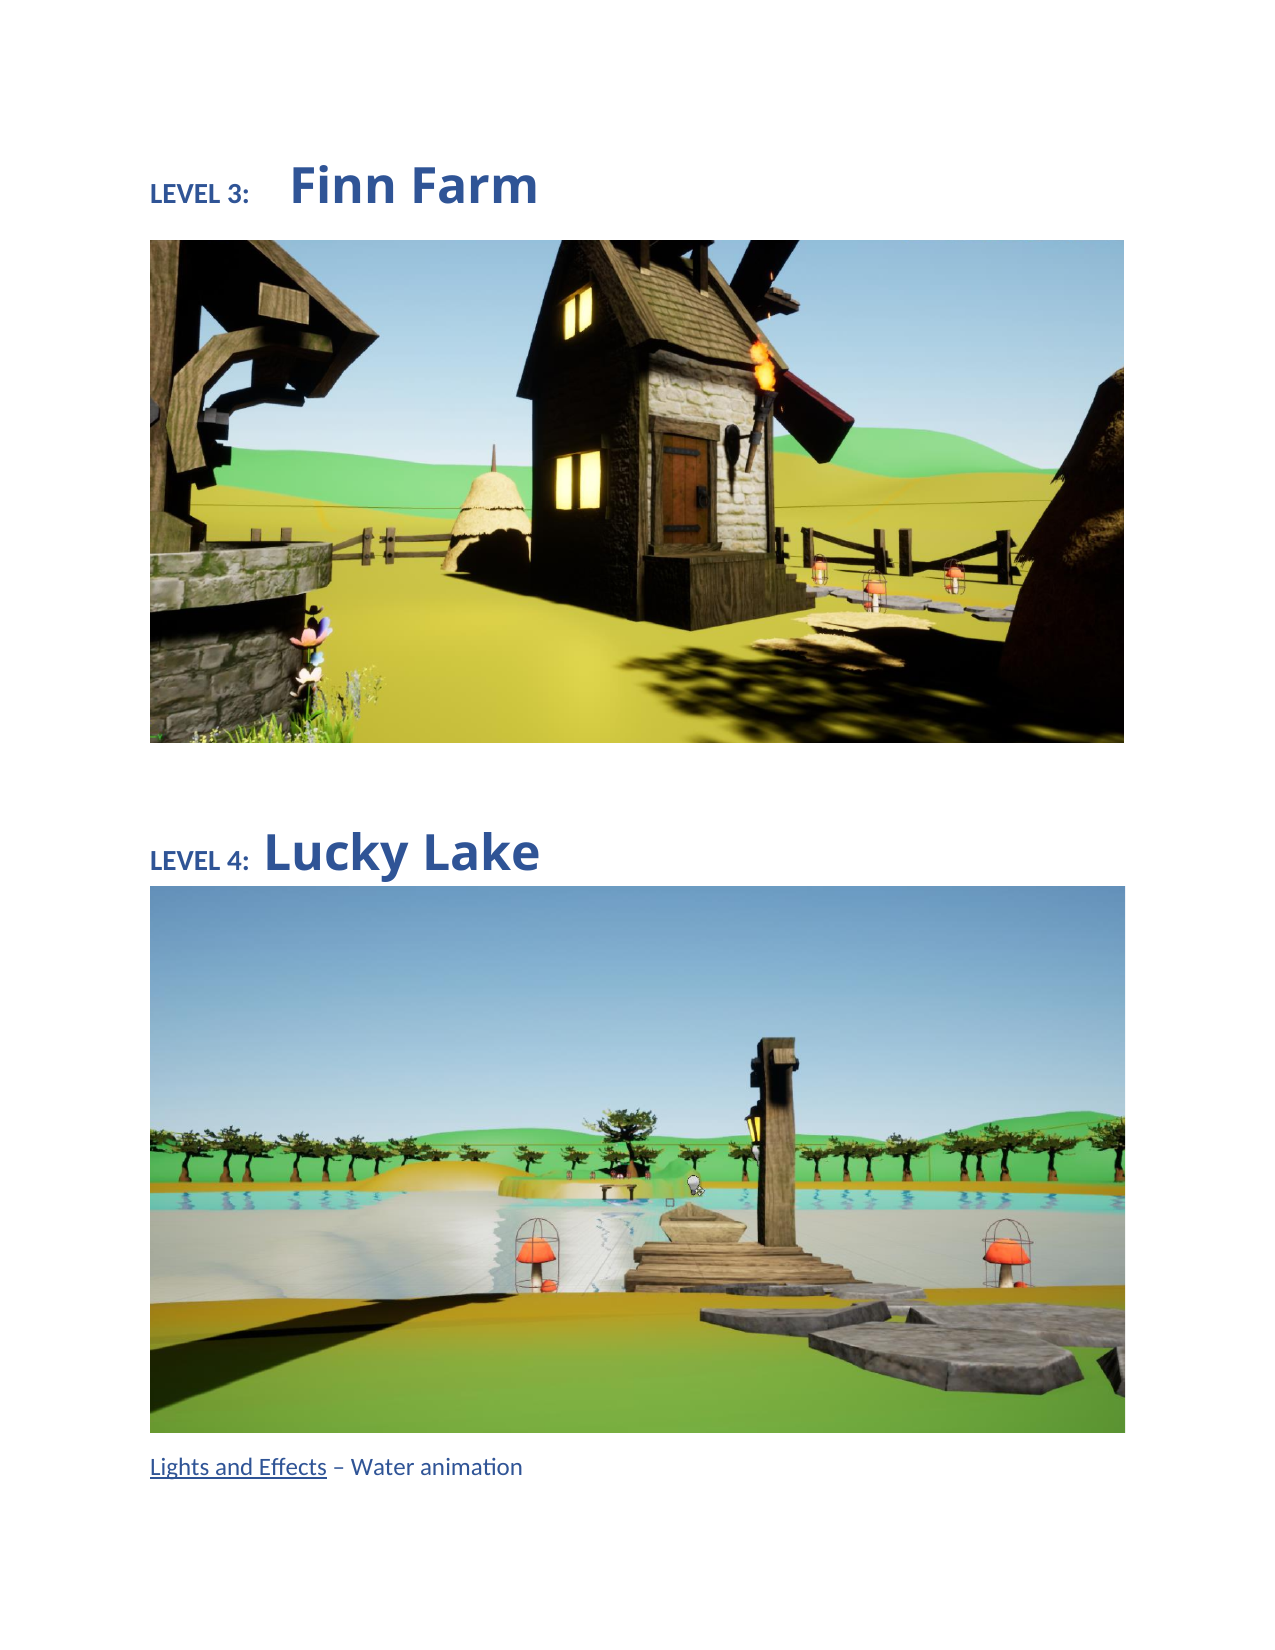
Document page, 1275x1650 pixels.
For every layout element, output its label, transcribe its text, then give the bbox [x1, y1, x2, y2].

text LEVEL 3: Finn Farm [150, 150, 1125, 218]
text LEVEL 4: Lucky Lake [150, 816, 1125, 886]
picture [150, 886, 1125, 1433]
text Lights and Effects – Water animation [150, 1451, 1125, 1482]
picture [150, 240, 1124, 743]
